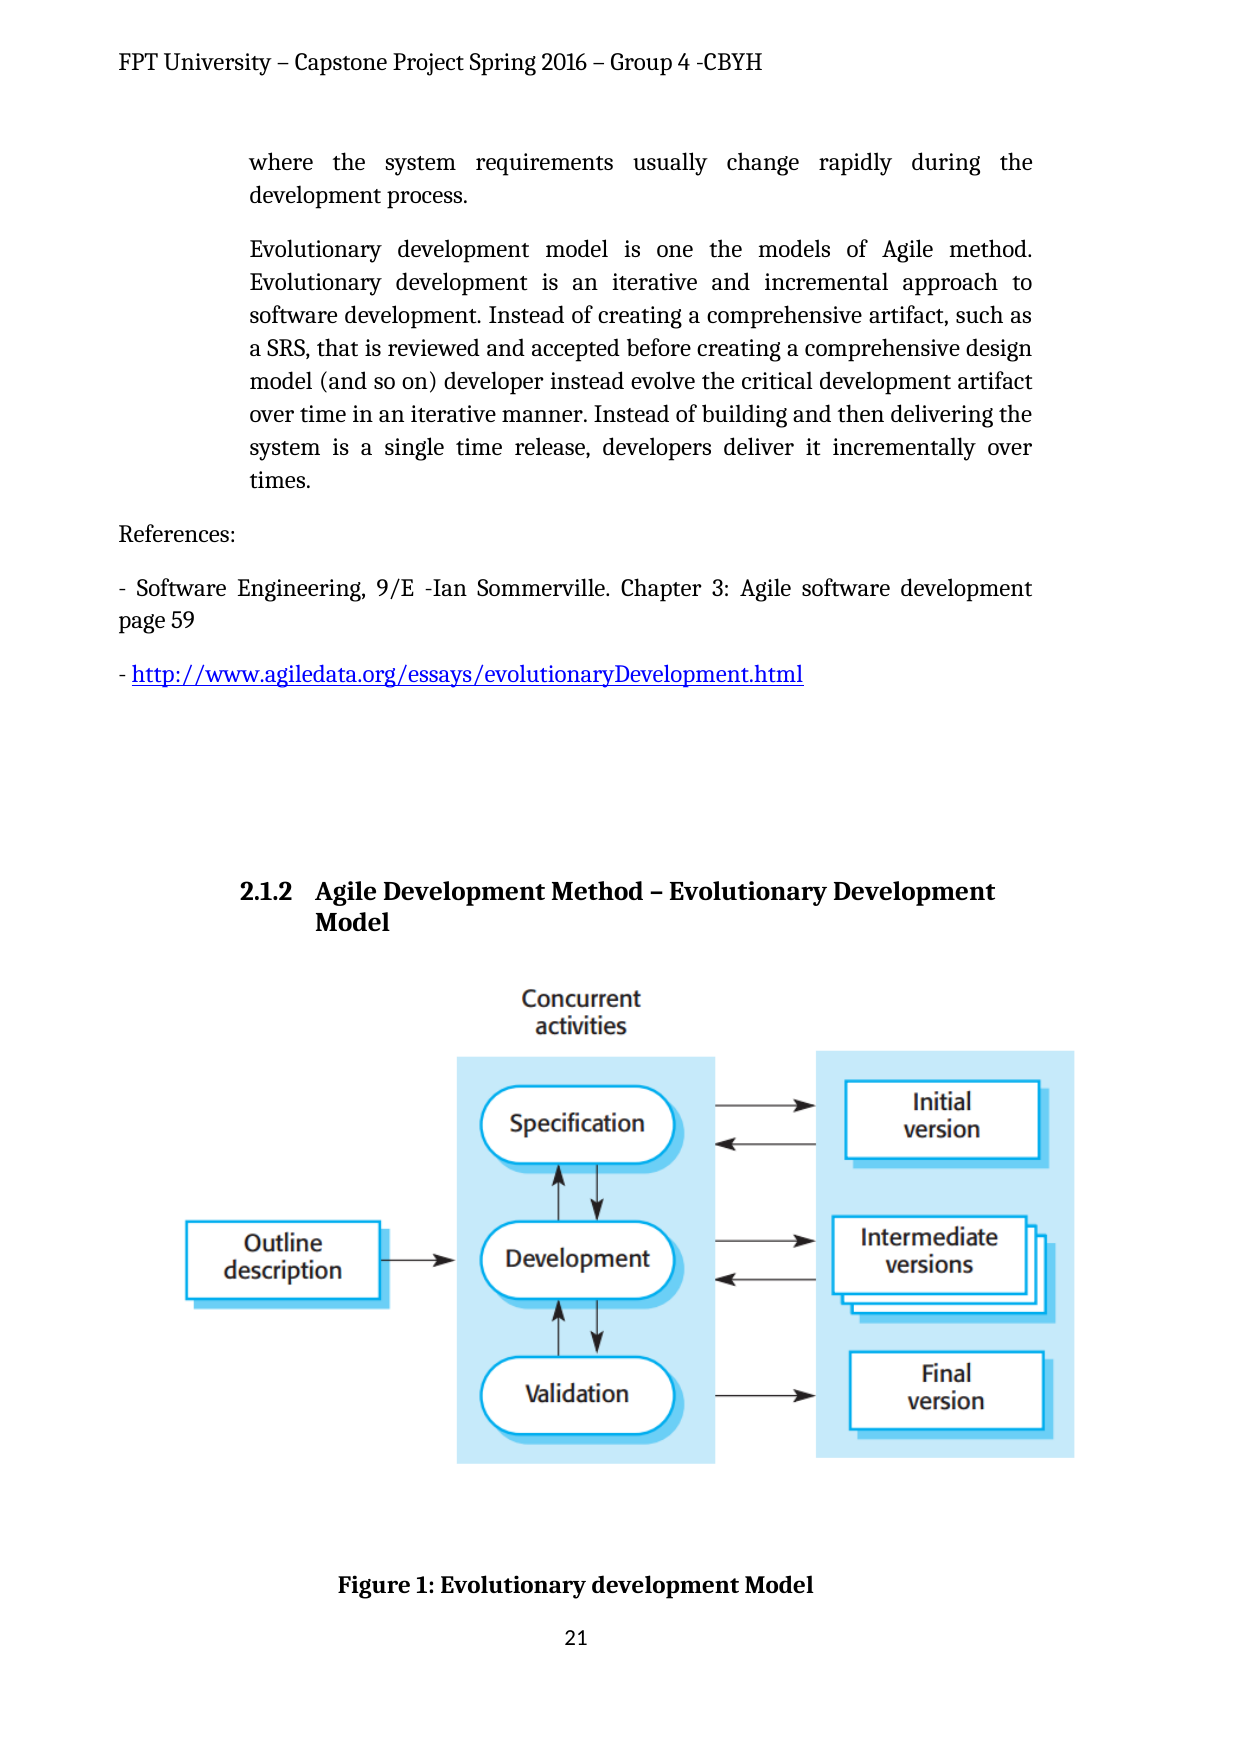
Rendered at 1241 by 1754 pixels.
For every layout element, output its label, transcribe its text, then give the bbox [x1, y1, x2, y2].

subtitle Agile Development Method – Evolutionary Development Model [240, 876, 1033, 938]
picture [118, 950, 1174, 1509]
text - http://www.agiledata.org/essays/evolutionaryDevelopment.html [118, 660, 1033, 689]
text References: [118, 519, 1033, 548]
text Figure 1: Evolutionary development Model [118, 1571, 1033, 1600]
text - Software Engineering, 9/E -Ian Sommerville. Chapter 3: Agile software development page 59 [118, 573, 1033, 635]
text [249, 148, 1033, 209]
text Evolutionary development model is one the models of Agile method. Evolutionary development is an iterative and incremental approach to software development. Instead of creating a comprehensive artifact, such as a SRS, that is reviewed and accepted before creating a comprehensive design model (and so on) developer instead evolve the critical development artifact over time in an iterative manner. Instead of building and then delivering the system is a single time release, developers deliver it incrementally over times. [249, 234, 1033, 494]
